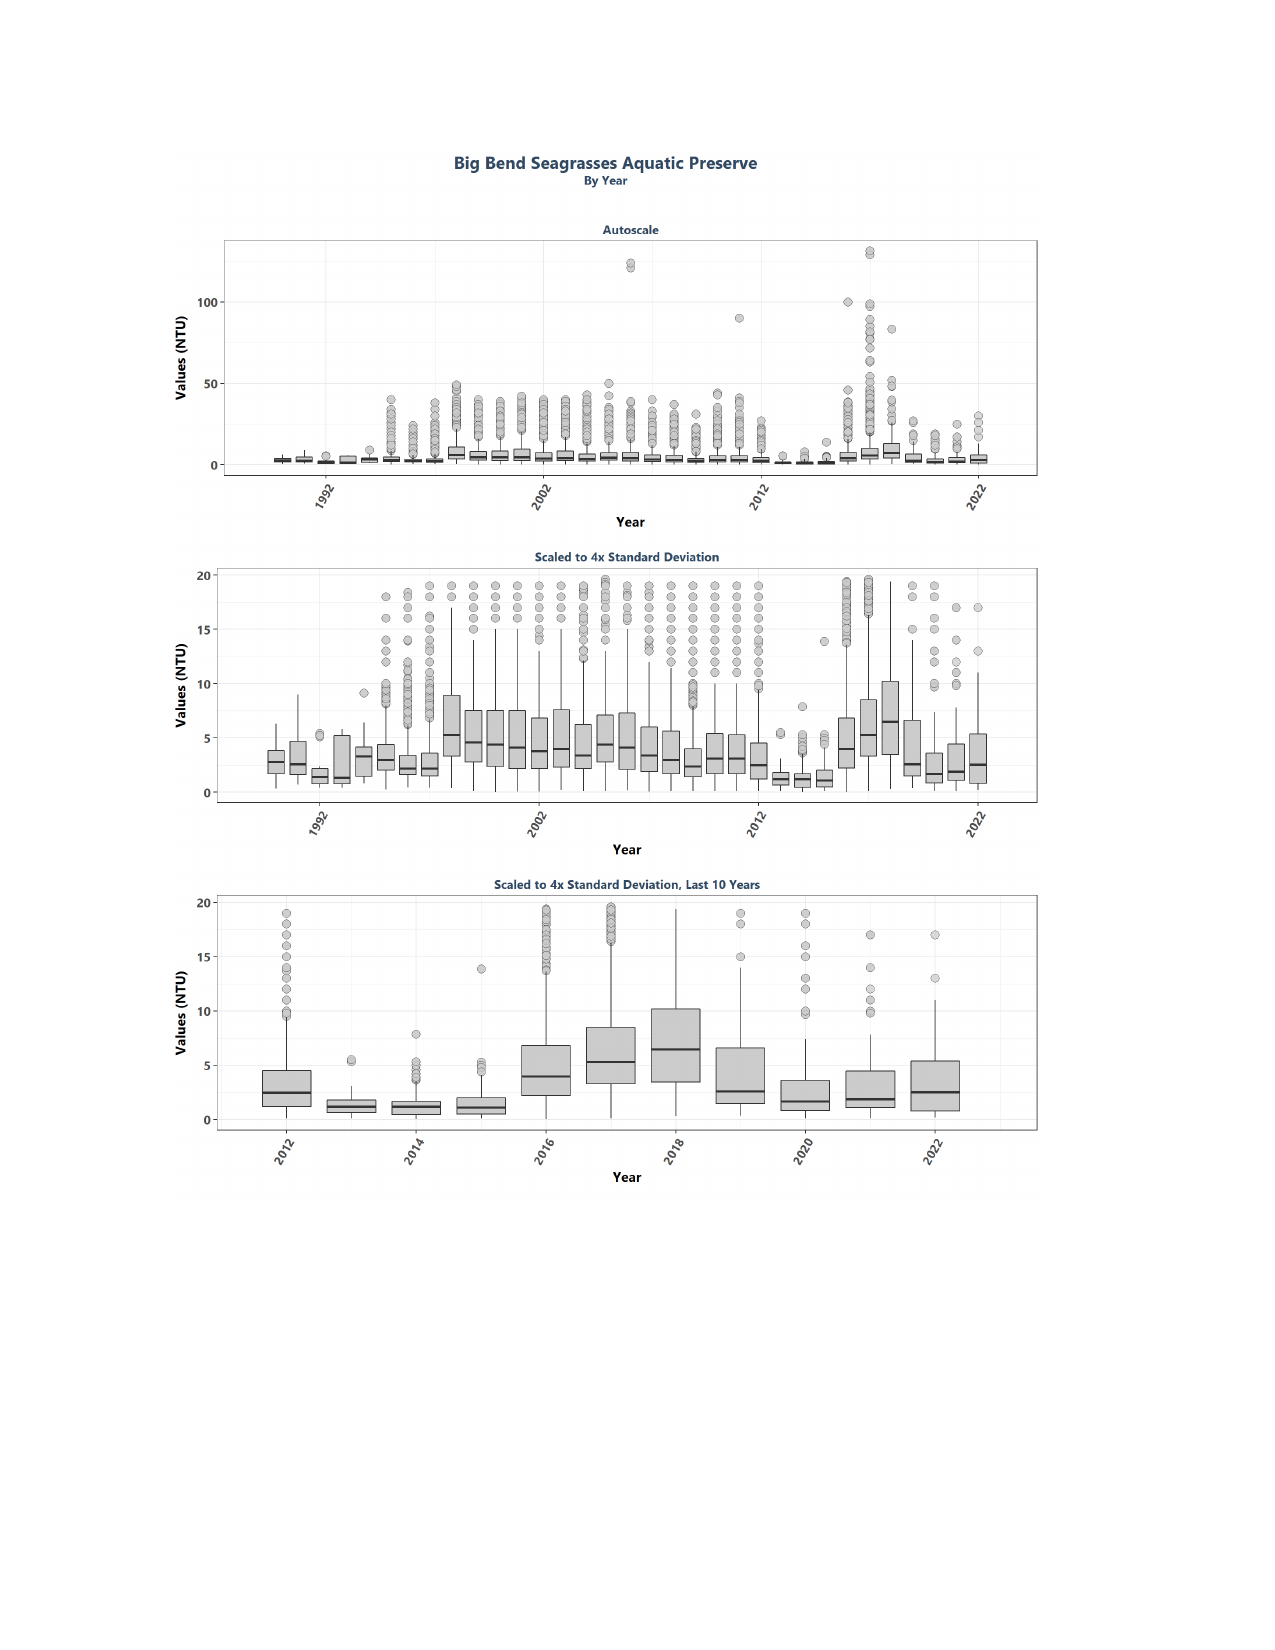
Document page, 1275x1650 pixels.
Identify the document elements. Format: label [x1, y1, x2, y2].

picture [168, 150, 1044, 1200]
